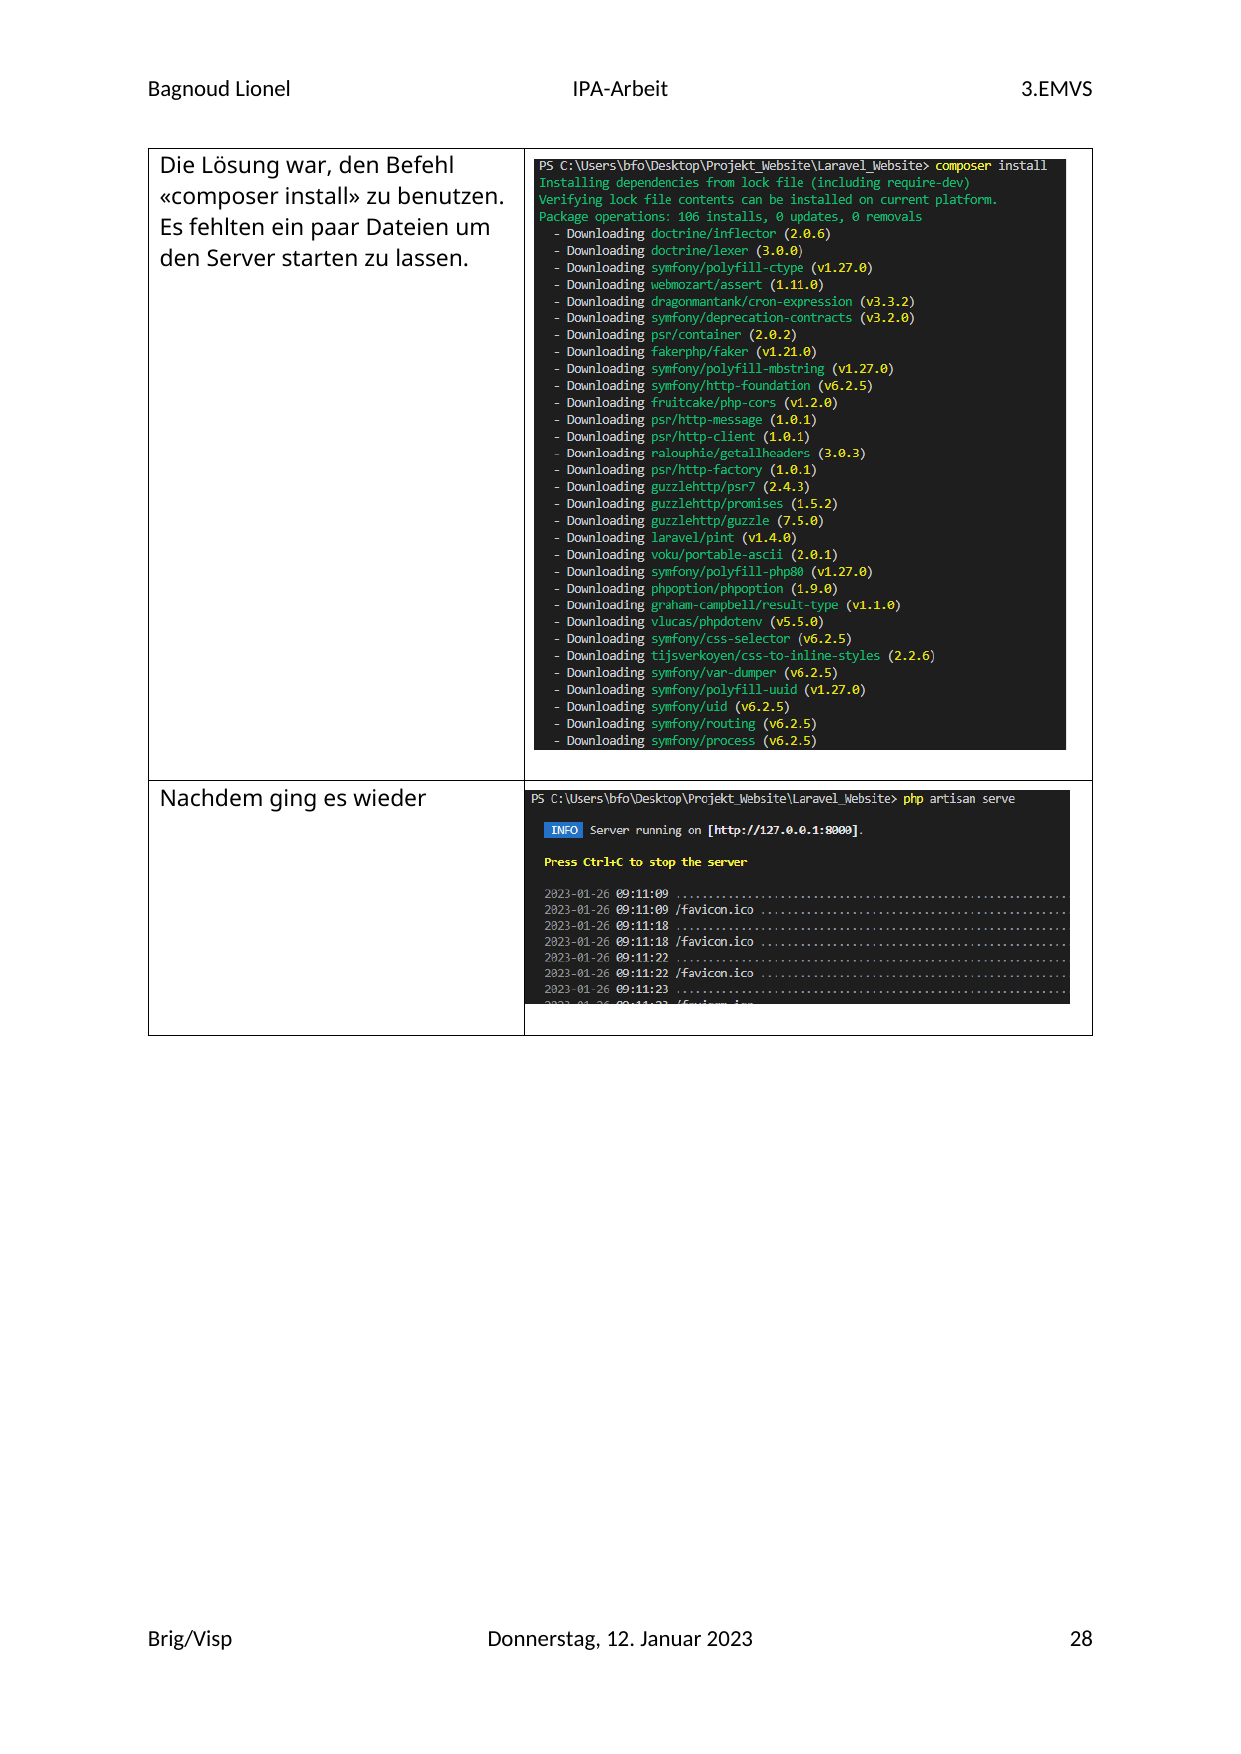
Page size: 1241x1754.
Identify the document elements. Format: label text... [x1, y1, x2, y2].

picture [534, 159, 1067, 750]
table_cell Nachdem ging es wieder [149, 781, 524, 1035]
table_cell Die Lösung war, den Befehl «composer install» zu benutzen. Es fehlten ein paar Dateien um den Server starten zu lassen. [149, 149, 524, 780]
table_cell [525, 149, 1092, 780]
table_cell [525, 781, 1092, 1035]
picture [524, 790, 1070, 1004]
